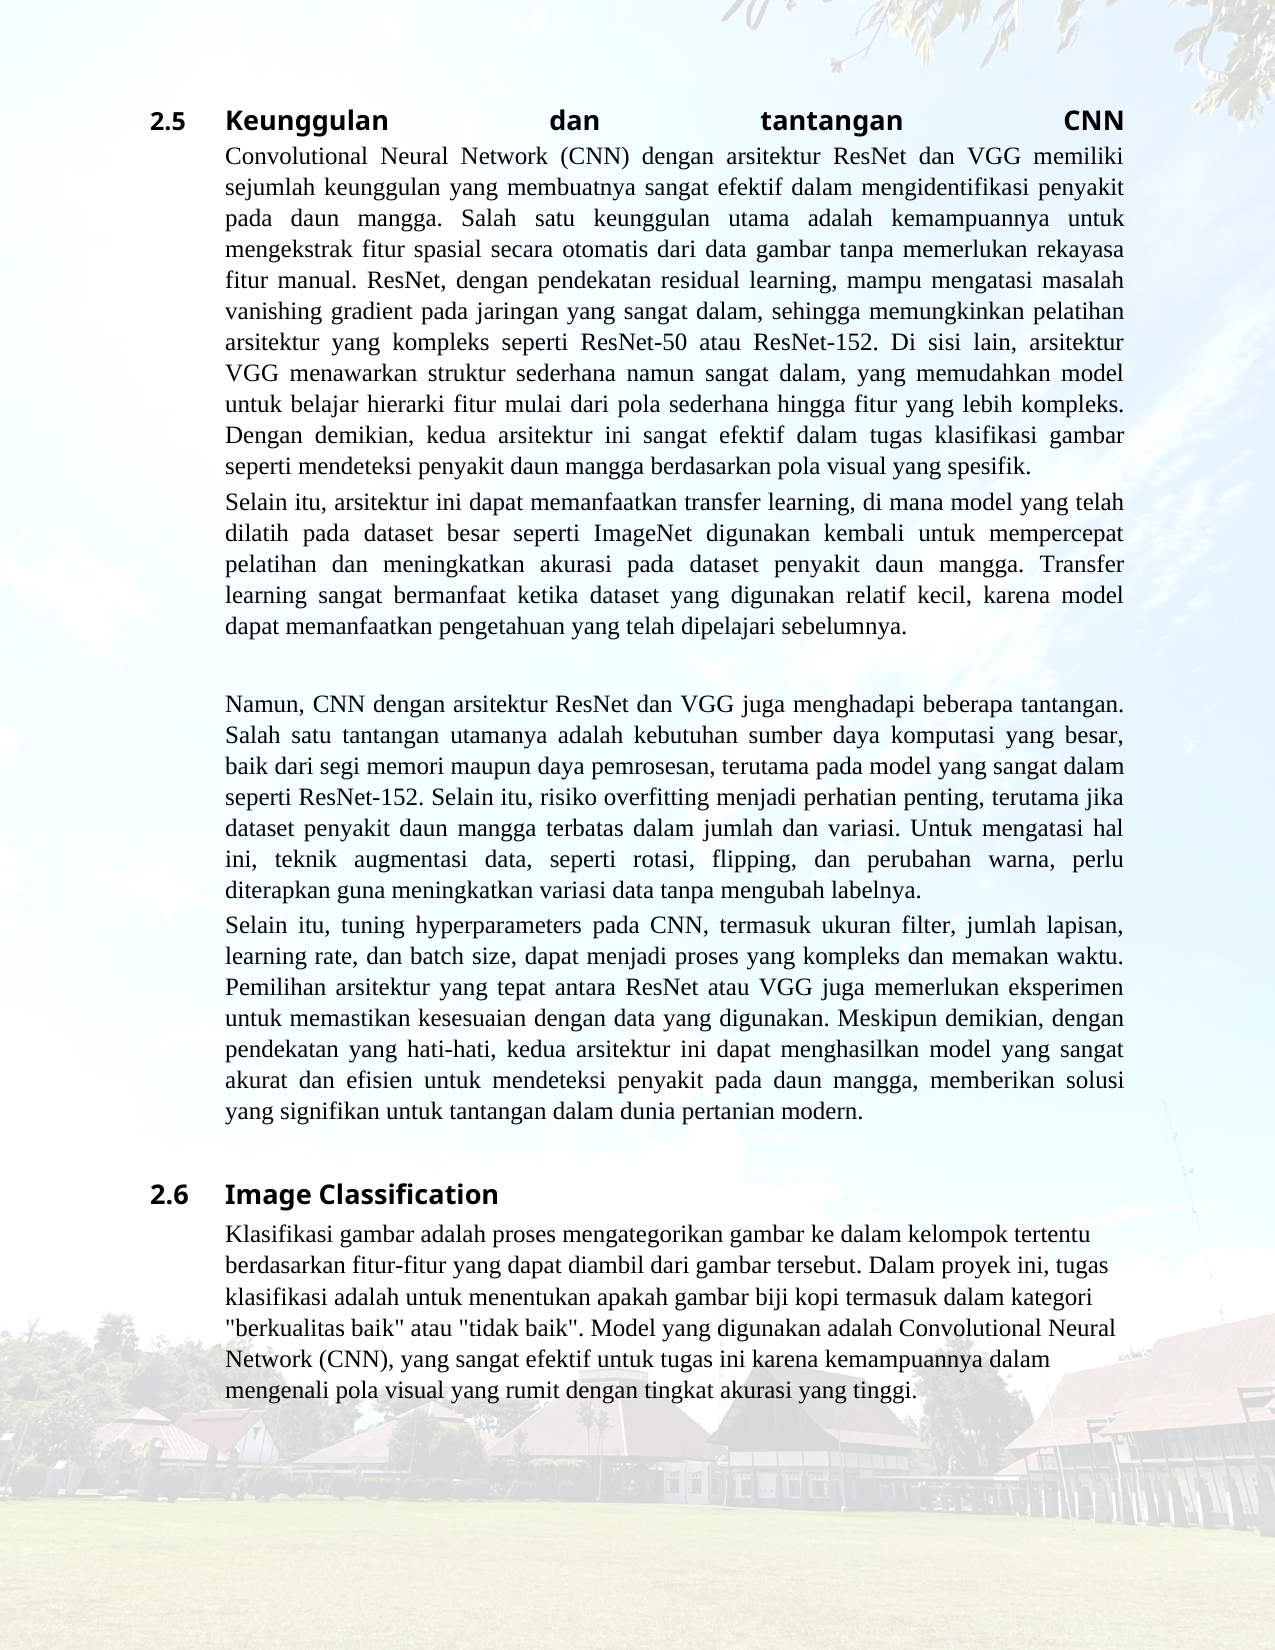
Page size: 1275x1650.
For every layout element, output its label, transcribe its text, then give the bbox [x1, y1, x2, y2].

subtitle Image Classification [150, 1176, 1125, 1212]
subtitle Klasifikasi gambar adalah proses mengategorikan gambar ke dalam kelompok tertentu berdasarkan fitur-fitur yang dapat diambil dari gambar tersebut. Dalam proyek ini, tugas klasifikasi adalah untuk menentukan apakah gambar biji kopi termasuk dalam kategori "berkualitas baik" atau "tidak baik". Model yang digunakan adalah Convolutional Neural Network (CNN), yang sangat efektif untuk tugas ini karena kemampuannya dalam mengenali pola visual yang rumit dengan tingkat akurasi yang tinggi. [225, 1219, 1125, 1403]
subtitle Selain itu, arsitektur ini dapat memanfaatkan transfer learning, di mana model yang telah dilatih pada dataset besar seperti ImageNet digunakan kembali untuk mempercepat pelatihan dan meningkatkan akurasi pada dataset penyakit daun mangga. Transfer learning sangat bermanfaat ketika dataset yang digunakan relatif kecil, karena model dapat memanfaatkan pengetahuan yang telah dipelajari sebelumnya. [225, 487, 1125, 639]
subtitle Namun, CNN dengan arsitektur ResNet dan VGG juga menghadapi beberapa tantangan. Salah satu tantangan utamanya adalah kebutuhan sumber daya komputasi yang besar, baik dari segi memori maupun daya pemrosesan, terutama pada model yang sangat dalam seperti ResNet-152. Selain itu, risiko overfitting menjadi perhatian penting, terutama jika dataset penyakit daun mangga terbatas dalam jumlah dan variasi. Untuk mengatasi hal ini, teknik augmentasi data, seperti rotasi, flipping, dan perubahan warna, perlu diterapkan guna meningkatkan variasi data tanpa mengubah labelnya. [225, 689, 1125, 904]
subtitle Keunggulan dan tantangan CNN Convolutional Neural Network (CNN) dengan arsitektur ResNet dan VGG memiliki sejumlah keunggulan yang membuatnya sangat efektif dalam mengidentifikasi penyakit pada daun mangga. Salah satu keunggulan utama adalah kemampuannya untuk mengekstrak fitur spasial secara otomatis dari data gambar tanpa memerlukan rekayasa fitur manual. ResNet, dengan pendekatan residual learning, mampu mengatasi masalah vanishing gradient pada jaringan yang sangat dalam, sehingga memungkinkan pelatihan arsitektur yang kompleks seperti ResNet-50 atau ResNet-152. Di sisi lain, arsitektur VGG menawarkan struktur sederhana namun sangat dalam, yang memudahkan model untuk belajar hierarki fitur mulai dari pola sederhana hingga fitur yang lebih kompleks. Dengan demikian, kedua arsitektur ini sangat efektif dalam tugas klasifikasi gambar seperti mendeteksi penyakit daun mangga berdasarkan pola visual yang spesifik. [150, 102, 1125, 480]
subtitle Selain itu, tuning hyperparameters pada CNN, termasuk ukuran filter, jumlah lapisan, learning rate, dan batch size, dapat menjadi proses yang kompleks dan memakan waktu. Pemilihan arsitektur yang tepat antara ResNet atau VGG juga memerlukan eksperimen untuk memastikan kesesuaian dengan data yang digunakan. Meskipun demikian, dengan pendekatan yang hati-hati, kedua arsitektur ini dapat menghasilkan model yang sangat akurat dan efisien untuk mendeteksi penyakit pada daun mangga, memberikan solusi yang signifikan untuk tantangan dalam dunia pertanian modern. [225, 910, 1125, 1125]
